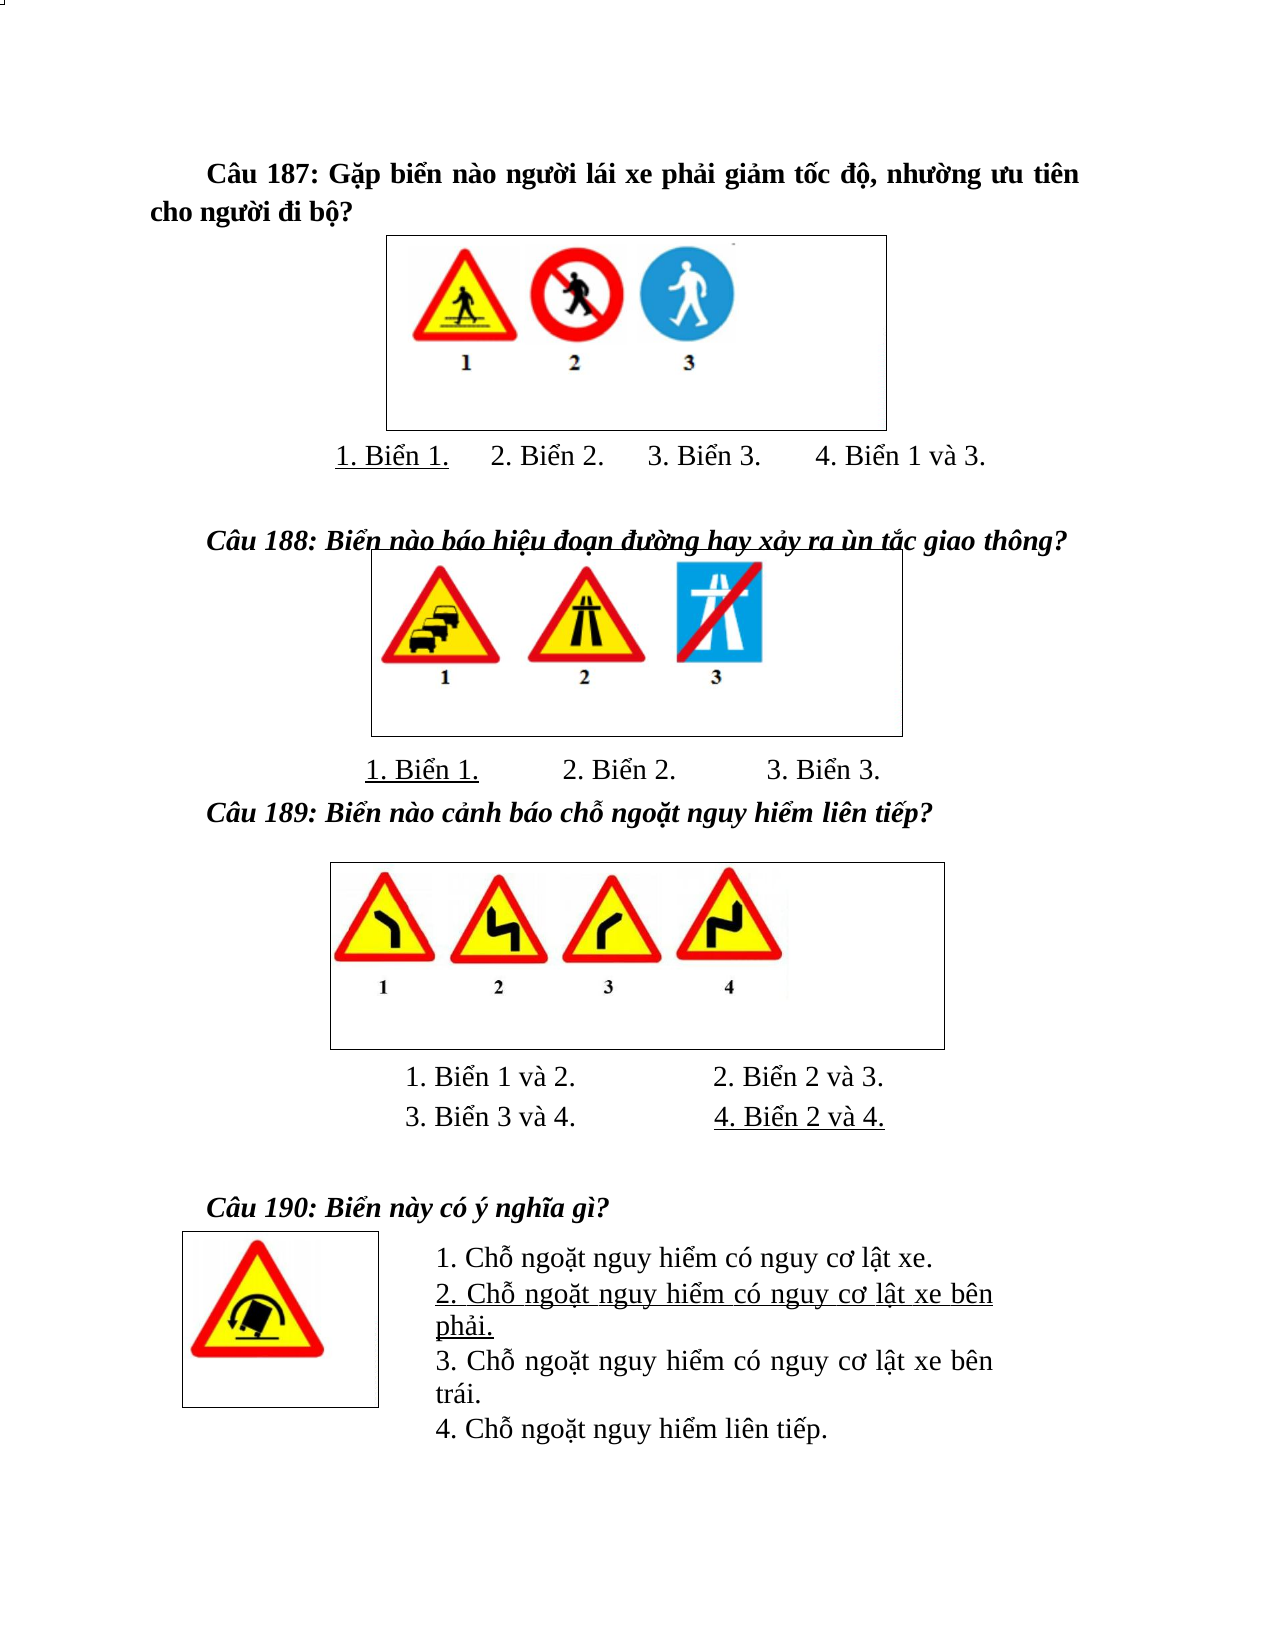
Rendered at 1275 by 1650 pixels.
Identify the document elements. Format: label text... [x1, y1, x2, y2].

picture [183, 1232, 378, 1407]
picture [387, 236, 886, 430]
text 2. Chỗ ngoặt nguy hiểm có nguy cơ lật xe bên phải. [435, 1277, 997, 1342]
text Câu 189: Biển nào cảnh báo chỗ ngoặt nguy hiểm liên tiếp? [206, 796, 1264, 829]
text 3. Biển 3 và 4. 4. Biển 2 và 4. [405, 1100, 1264, 1133]
text Câu 187: Gặp biển nào người lái xe phải giảm tốc độ, nhường ưu tiên cho người đi bộ? [150, 154, 1129, 229]
picture [331, 863, 944, 1049]
text Câu 190: Biển này có ý nghĩa gì? [206, 1191, 1264, 1224]
text 1. Chỗ ngoặt nguy hiểm có nguy cơ lật xe. [435, 1241, 1264, 1274]
text 4. Chỗ ngoặt nguy hiểm liên tiếp. [435, 1412, 1264, 1445]
text Câu 188: Biển nào báo hiệu đoạn đường hay xảy ra ùn tắc giao thông? [206, 523, 1264, 557]
text 1. Biển 1 và 2. 2. Biển 2 và 3. [405, 1060, 1264, 1093]
text 1. Biển 1. 2. Biển 2. 3. Biển 3. [365, 752, 1264, 786]
text 1. Biển 1. 2. Biển 2. 3. Biển 3. 4. Biển 1 và 3. [335, 439, 1264, 472]
text 3. Chỗ ngoặt nguy hiểm có nguy cơ lật xe bên trái. [435, 1345, 997, 1409]
picture [372, 557, 902, 736]
